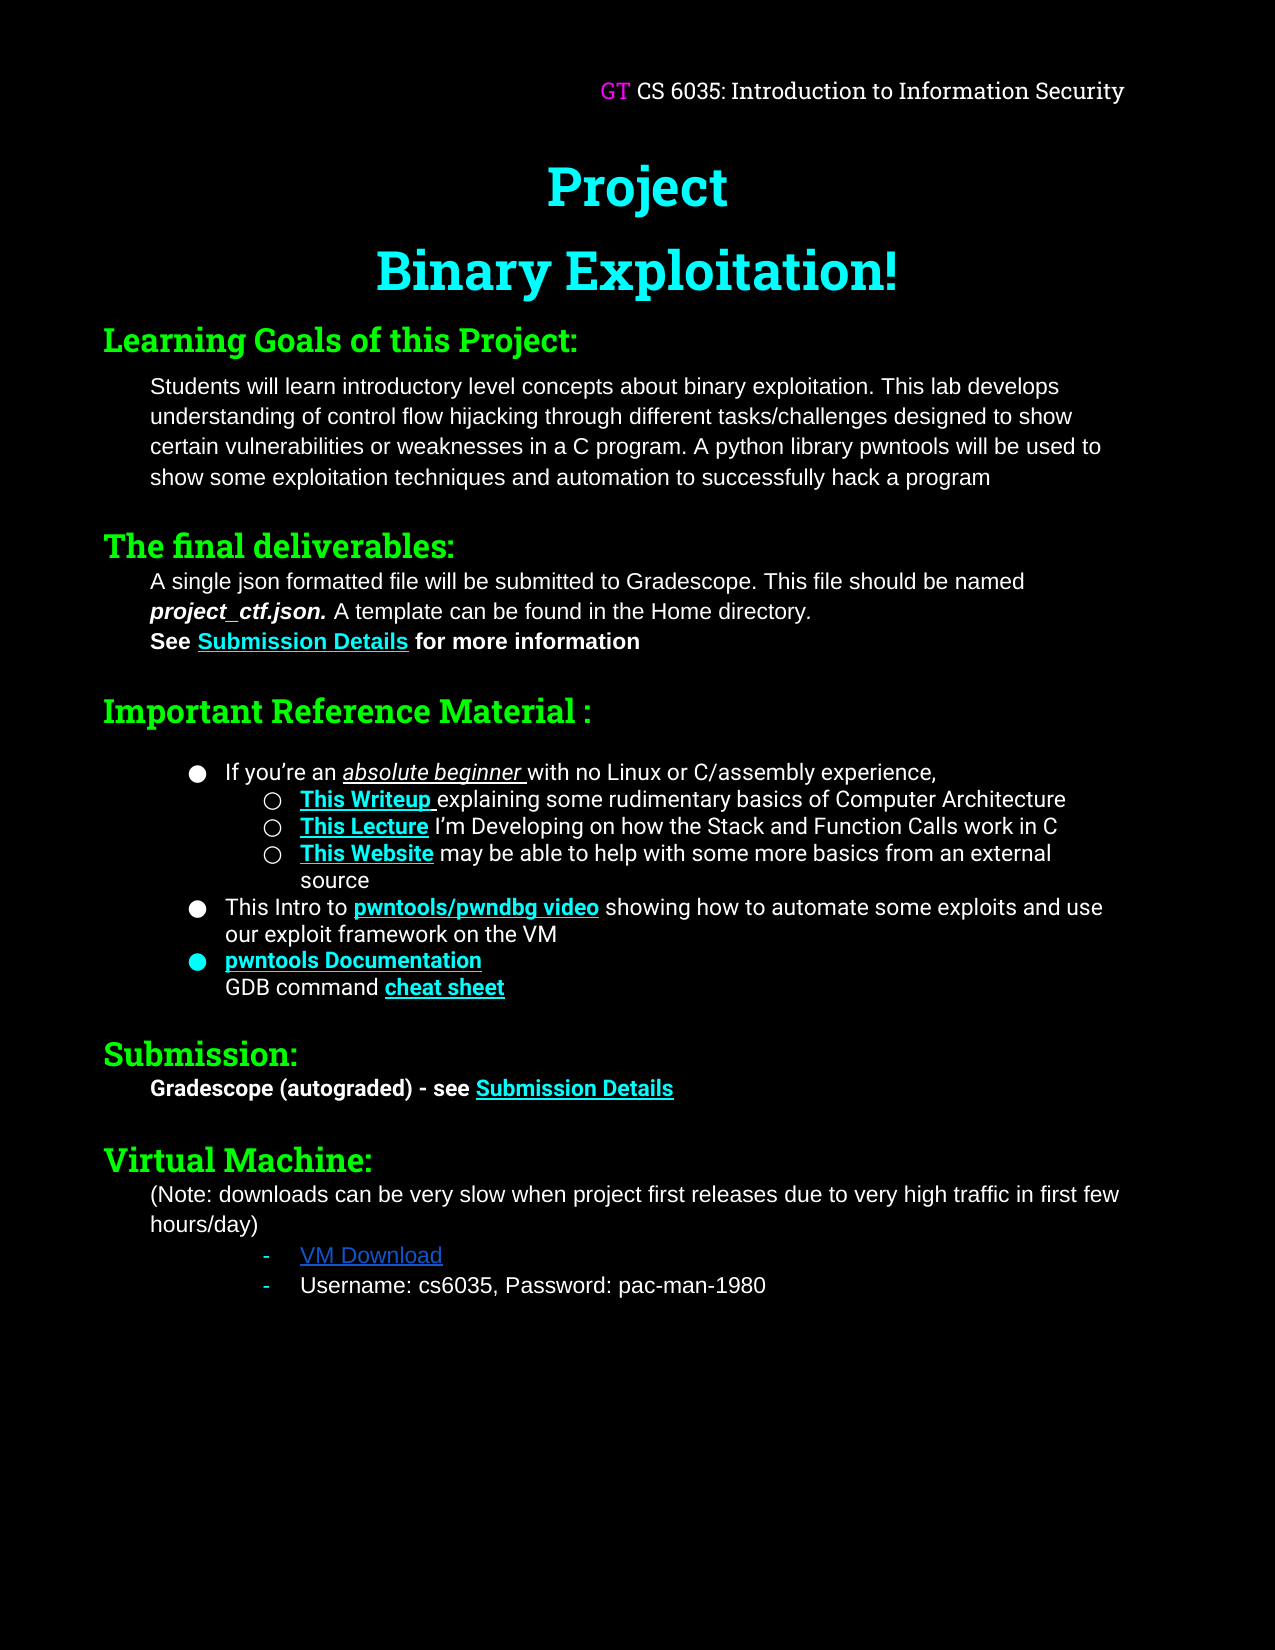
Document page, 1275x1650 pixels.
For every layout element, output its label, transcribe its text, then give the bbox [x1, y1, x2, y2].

text Students will learn introductory level concepts about binary exploitation. This lab develops understanding of control flow hijacking through different tasks/challenges designed to show certain vulnerabilities or weaknesses in a C program. A python library pwntools will be used to show some exploitation techniques and automation to successfully hack a program [150, 373, 1125, 490]
title Binary Exploitation! [150, 234, 1125, 305]
text (Note: downloads can be very slow when project first releases due to very high traffic in first few hours/day) [150, 1181, 1125, 1238]
subtitle Virtual Machine: [103, 1137, 1125, 1181]
list If you’re an absolute beginner with no Linux or C/assembly experience, [187, 759, 1125, 786]
text See Submission Details for more information [150, 628, 1125, 655]
list GDB command cheat sheet [187, 974, 1125, 1001]
list This Intro to pwntools/pwndbg video showing how to automate some exploits and use our exploit framework on the VM [187, 894, 1125, 948]
subtitle Important Reference Material : [103, 689, 1125, 733]
subtitle Learning Goals of this Project: [103, 318, 1125, 362]
subtitle The final deliverables: [103, 524, 1125, 568]
text A single json formatted file will be submitted to Gradescope. This file should be named project_ctf.json. A template can be found in the Home directory. [150, 568, 1125, 624]
list This Writeup explaining some rudimentary basics of Computer Architecture [262, 786, 1125, 813]
list Username: cs6035, Password: pac-man-1980 [262, 1272, 1125, 1298]
list VM Download [262, 1242, 1125, 1268]
list This Lecture I’m Developing on how the Stack and Function Calls work in C [262, 813, 1125, 840]
list pwntools Documentation [187, 948, 1125, 974]
subtitle Submission: [103, 1032, 1125, 1076]
text Gradescope (autograded) - see Submission Details [150, 1076, 1125, 1102]
list This Website may be able to help with some more basics from an external source [262, 840, 1125, 894]
title Project [150, 150, 1125, 221]
